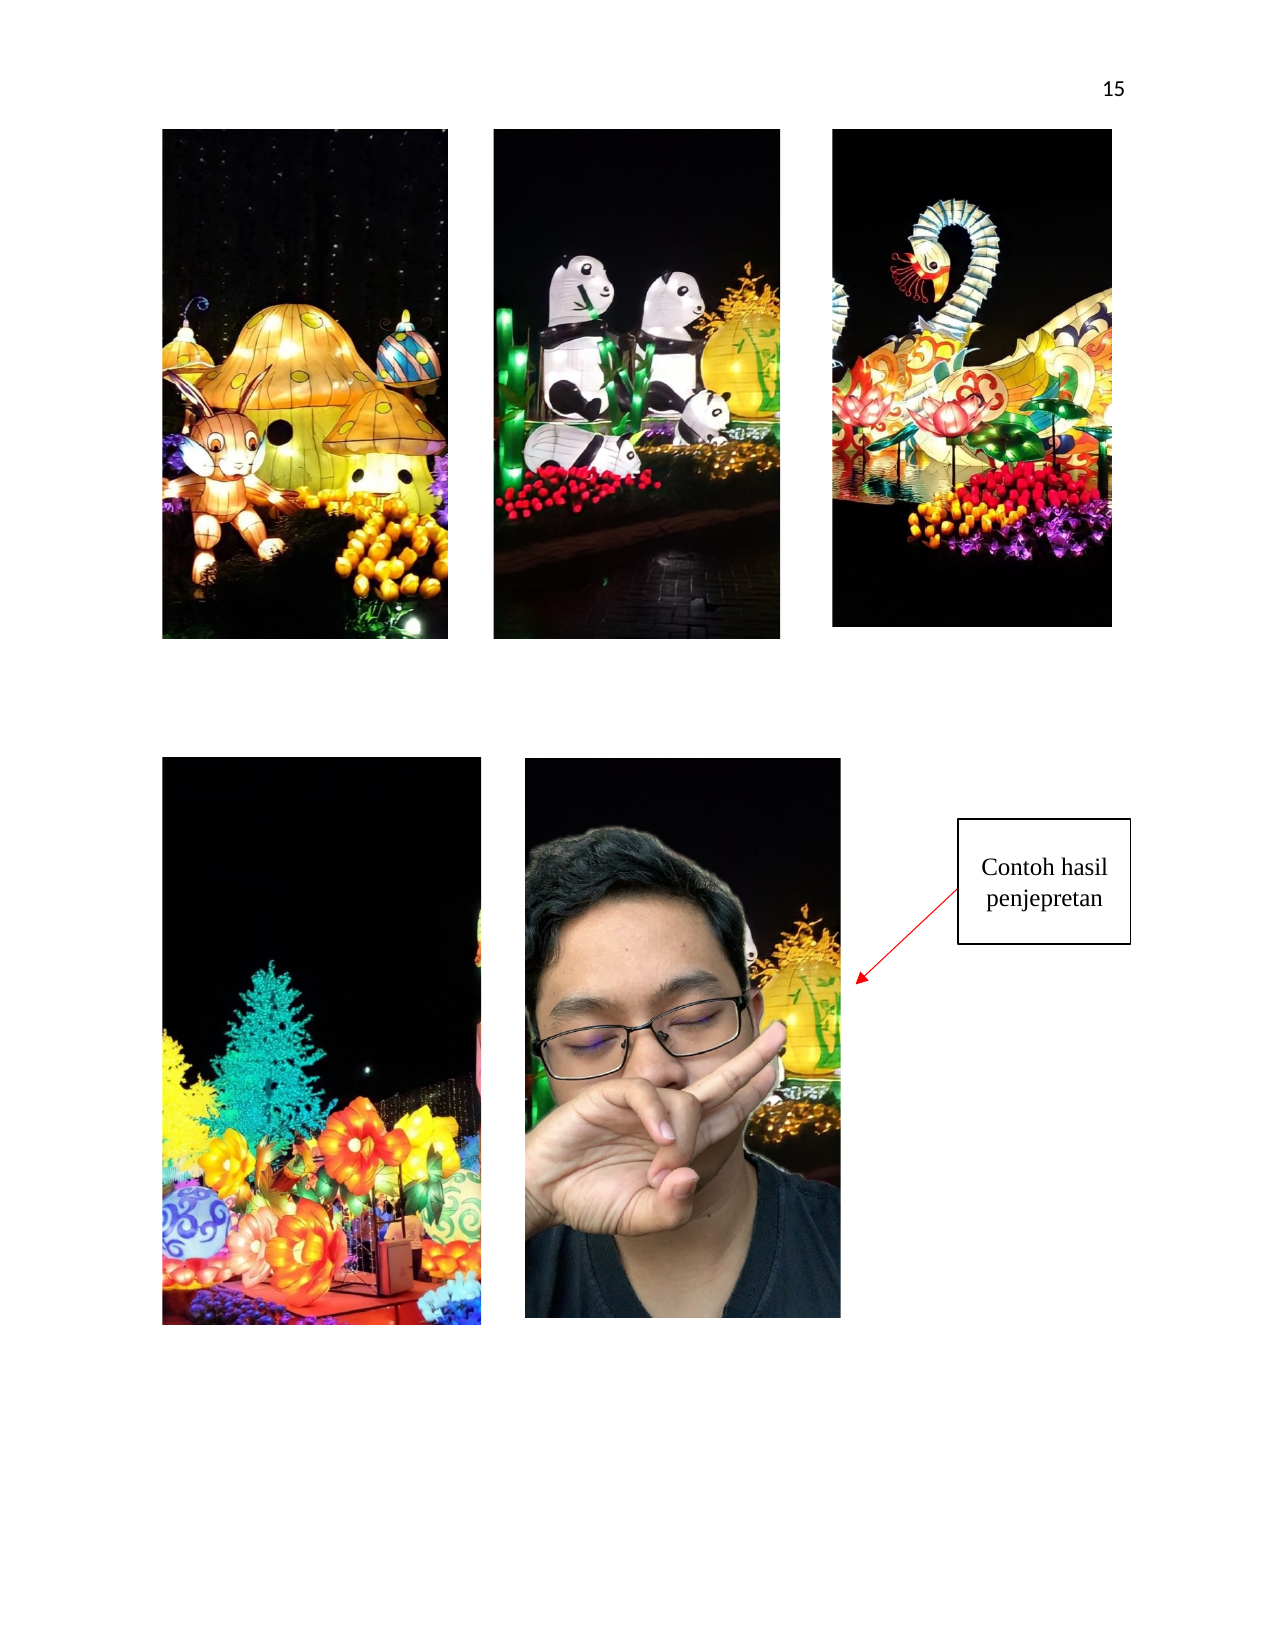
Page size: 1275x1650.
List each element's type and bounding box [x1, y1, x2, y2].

picture [162, 757, 482, 1325]
picture [525, 758, 841, 1318]
picture [493, 129, 781, 639]
picture [832, 129, 1112, 627]
picture [162, 129, 448, 639]
